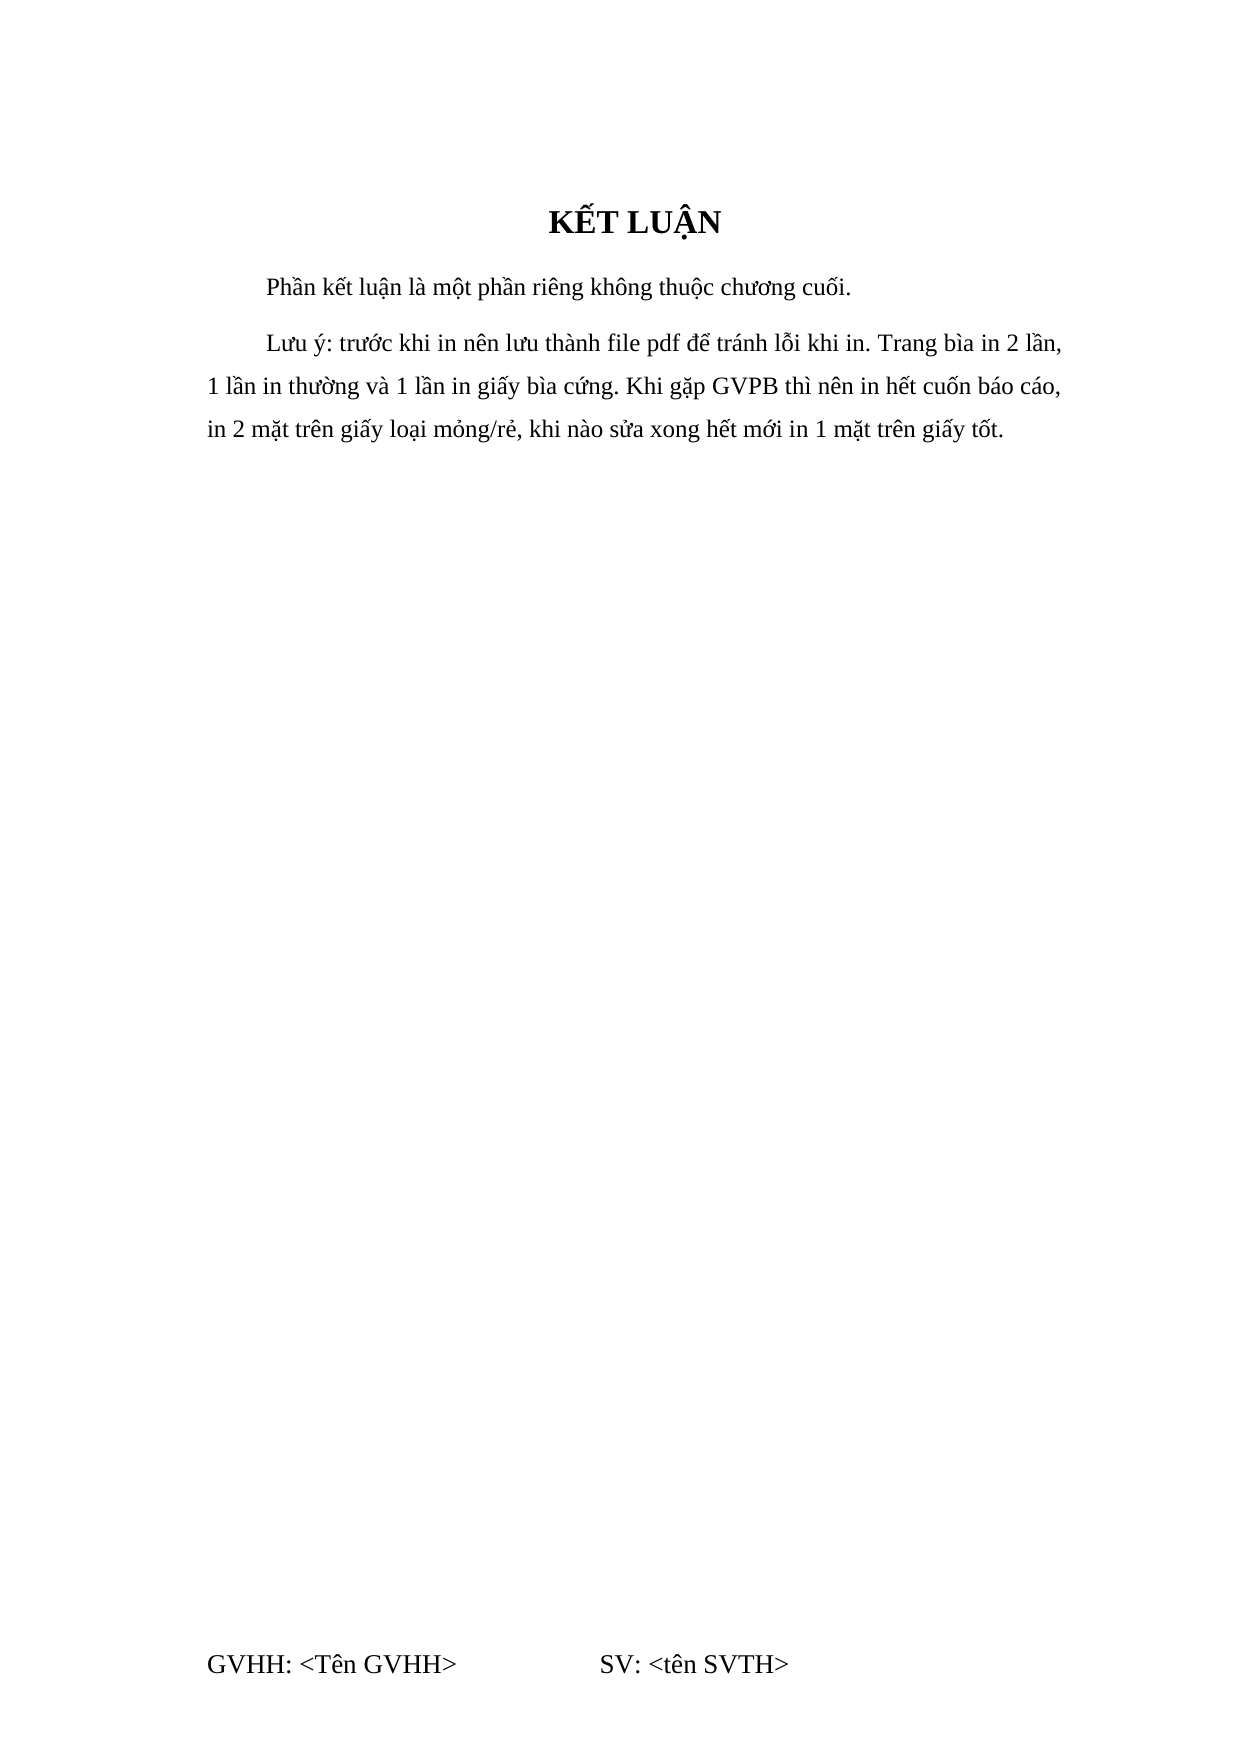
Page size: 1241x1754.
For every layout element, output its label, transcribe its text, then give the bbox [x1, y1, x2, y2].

text Phần kết luận là một phần riêng không thuộc chương cuối. [207, 272, 1063, 301]
subtitle KẾT LUẬN [207, 202, 1063, 241]
text Lưu ý: trước khi in nên lưu thành file pdf để tránh lỗi khi in. Trang bìa in 2 lần, 1 lần in thường và 1 lần in giấy bìa cứng. Khi gặp GVPB thì nên in hết cuốn báo cáo, in 2 mặt trên giấy loại mỏng/rẻ, khi nào sửa xong hết mới in 1 mặt trên giấy tốt. [207, 328, 1063, 443]
